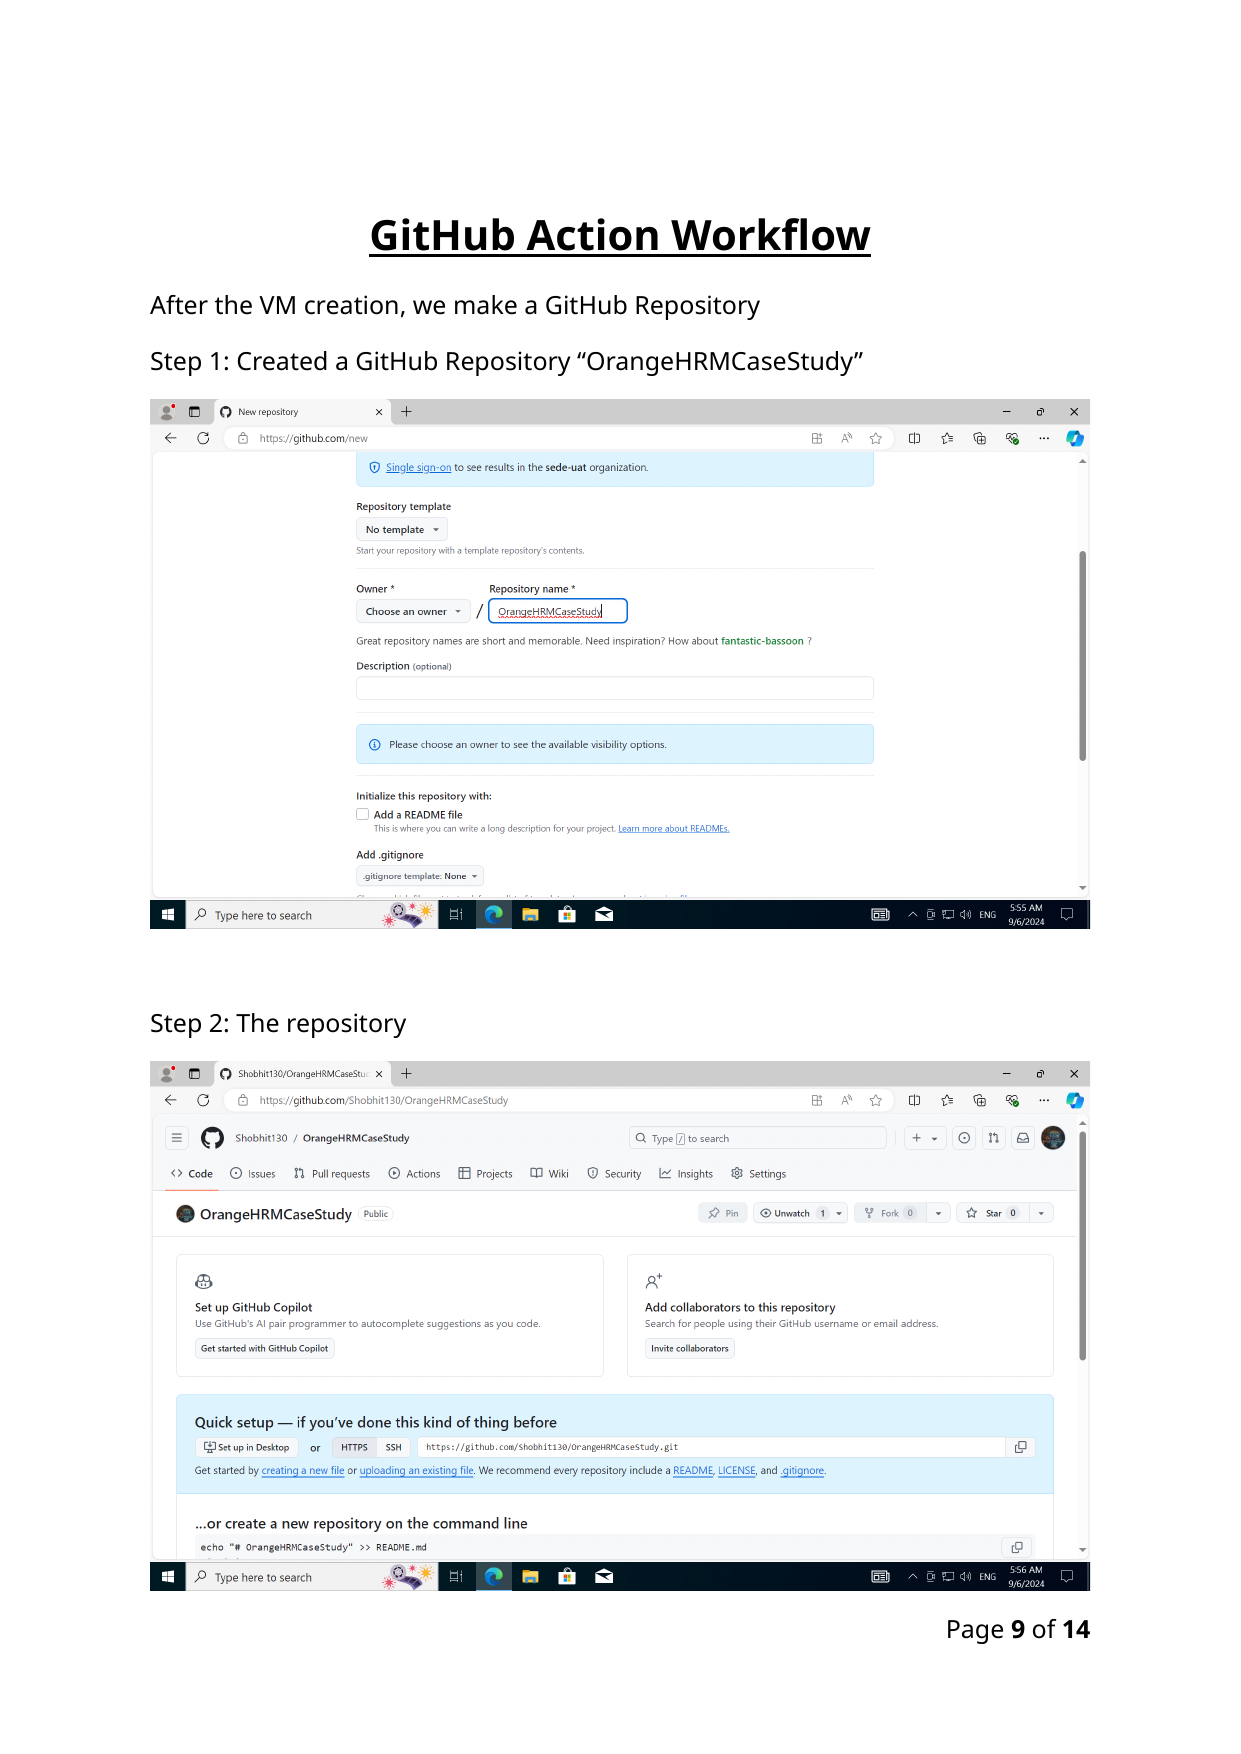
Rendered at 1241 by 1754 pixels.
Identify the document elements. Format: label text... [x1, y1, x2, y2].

text After the VM creation, we make a GitHub Repository [150, 288, 1090, 322]
text Step 2: The repository [150, 1006, 1090, 1040]
text Step 1: Created a GitHub Repository “OrangeHRMCaseStudy” [150, 343, 1090, 378]
text GitHub Action Workflow [150, 206, 1090, 263]
picture [150, 399, 1091, 929]
picture [150, 1061, 1091, 1591]
